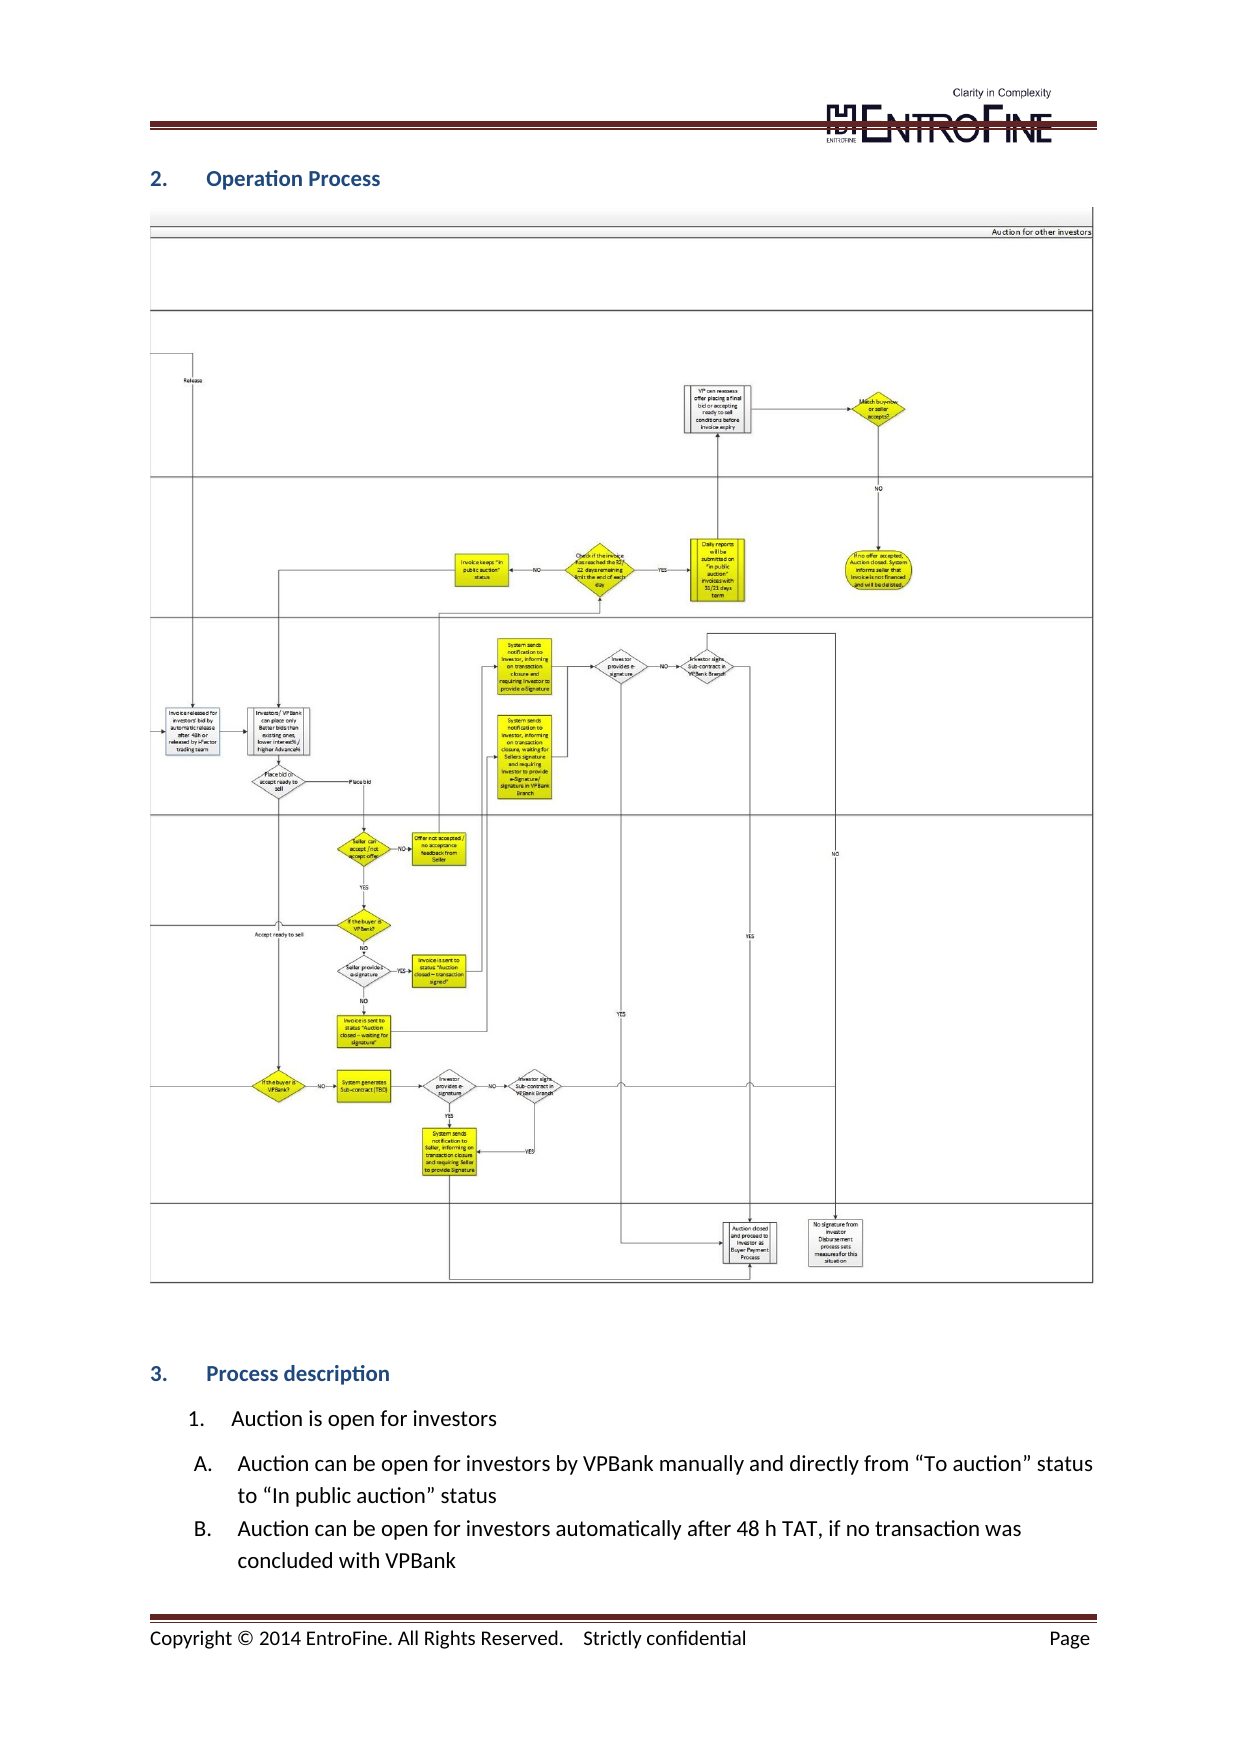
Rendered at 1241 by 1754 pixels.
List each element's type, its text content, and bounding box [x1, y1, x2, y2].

subtitle Process description [150, 1357, 1097, 1389]
picture [824, 87, 1054, 121]
picture [150, 207, 1096, 1284]
picture [824, 130, 1054, 145]
list Auction can be open for investors automatically after 48 h TAT, if no transaction was concluded with VPBank [194, 1512, 1097, 1577]
subtitle Operation Process [150, 162, 1097, 194]
list Auction can be open for investors by VPBank manually and directly from “To auction” status to “In public auction” status [194, 1447, 1097, 1512]
list Auction is open for investors [187, 1402, 1097, 1434]
